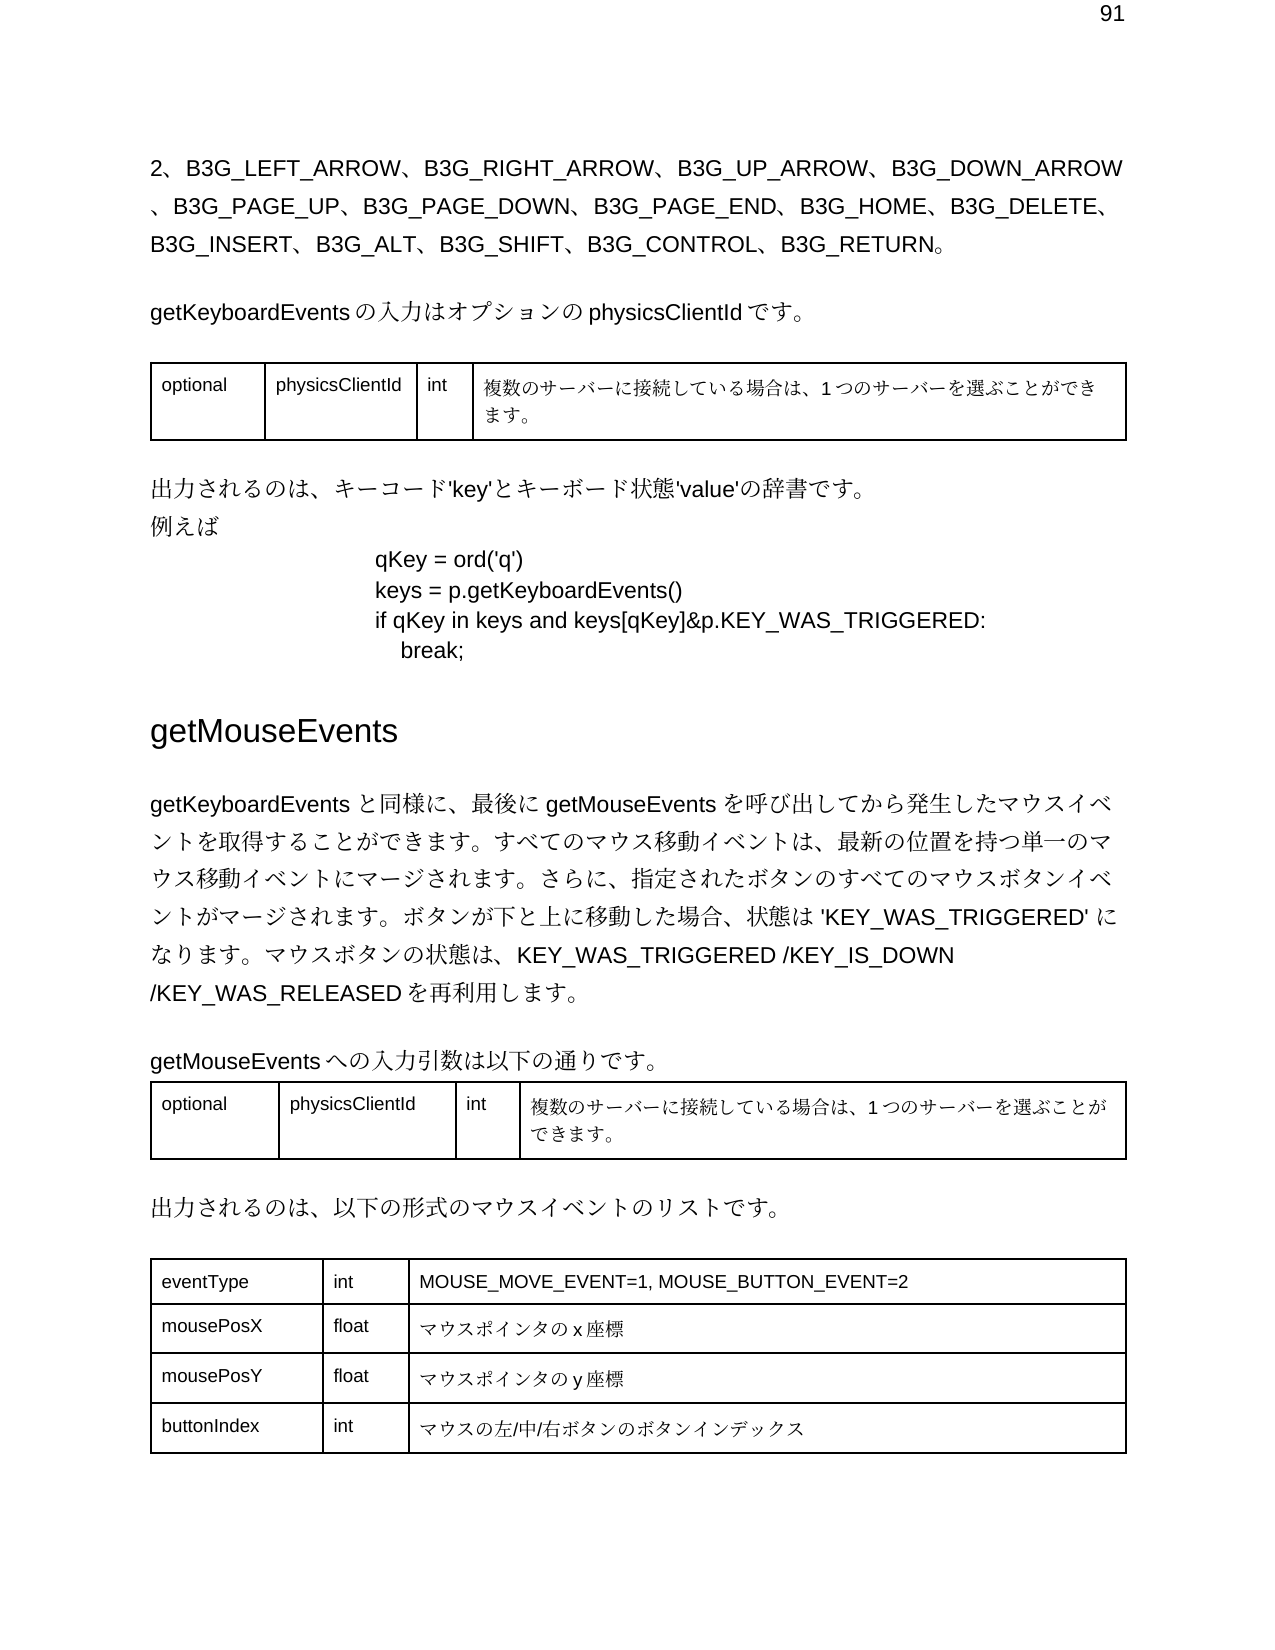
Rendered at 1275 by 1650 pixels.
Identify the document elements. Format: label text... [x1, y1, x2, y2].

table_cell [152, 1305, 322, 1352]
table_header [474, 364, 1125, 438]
text getMouseEventsへの入力引数は以下の通りです。 [150, 1043, 1125, 1076]
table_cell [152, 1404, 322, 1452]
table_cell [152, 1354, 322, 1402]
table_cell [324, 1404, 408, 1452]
text getKeyboardEvents と同様に、最後に getMouseEvents を呼び出してから発生したマウスイベントを取得することができます。すべてのマウス移動イベントは、最新の位置を持つ単一のマウス移動イベントにマージされます。さらに、指定されたボタンのすべてのマウスボタンイベントがマージされます。ボタンが下と上に移動した場合、状態は 'KEY_WAS_TRIGGERED' になります。マウスボタンの状態は、KEY_WAS_TRIGGERED /KEY_IS_DOWN /KEY_WAS_RELEASEDを再利用します。 [150, 786, 1125, 1008]
text keys = p.getKeyboardEvents() [375, 577, 1125, 603]
text qKey = ord('q') [375, 546, 1125, 573]
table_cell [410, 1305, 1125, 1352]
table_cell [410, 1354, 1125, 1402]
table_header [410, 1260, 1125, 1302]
text 出力されるのは、キーコード'key'とキーボード状態'value'の辞書です。 [150, 471, 1125, 504]
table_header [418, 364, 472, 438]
text 出力されるのは、以下の形式のマウスイベントのリストです。 [150, 1190, 1125, 1223]
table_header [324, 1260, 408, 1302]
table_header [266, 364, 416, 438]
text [150, 150, 1125, 258]
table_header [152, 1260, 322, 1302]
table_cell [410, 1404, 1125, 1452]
text break; [375, 637, 1125, 663]
text 例えば [150, 509, 1125, 542]
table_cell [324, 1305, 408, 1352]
text getMouseEvents [150, 711, 1125, 750]
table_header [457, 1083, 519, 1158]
text if qKey in keys and keys[qKey]&p.KEY_WAS_TRIGGERED: [375, 607, 1125, 633]
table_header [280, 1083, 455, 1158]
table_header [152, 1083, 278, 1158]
text getKeyboardEventsの入力はオプションのphysicsClientIdです。 [150, 294, 1125, 327]
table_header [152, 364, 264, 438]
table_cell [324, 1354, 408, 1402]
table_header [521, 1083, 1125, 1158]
